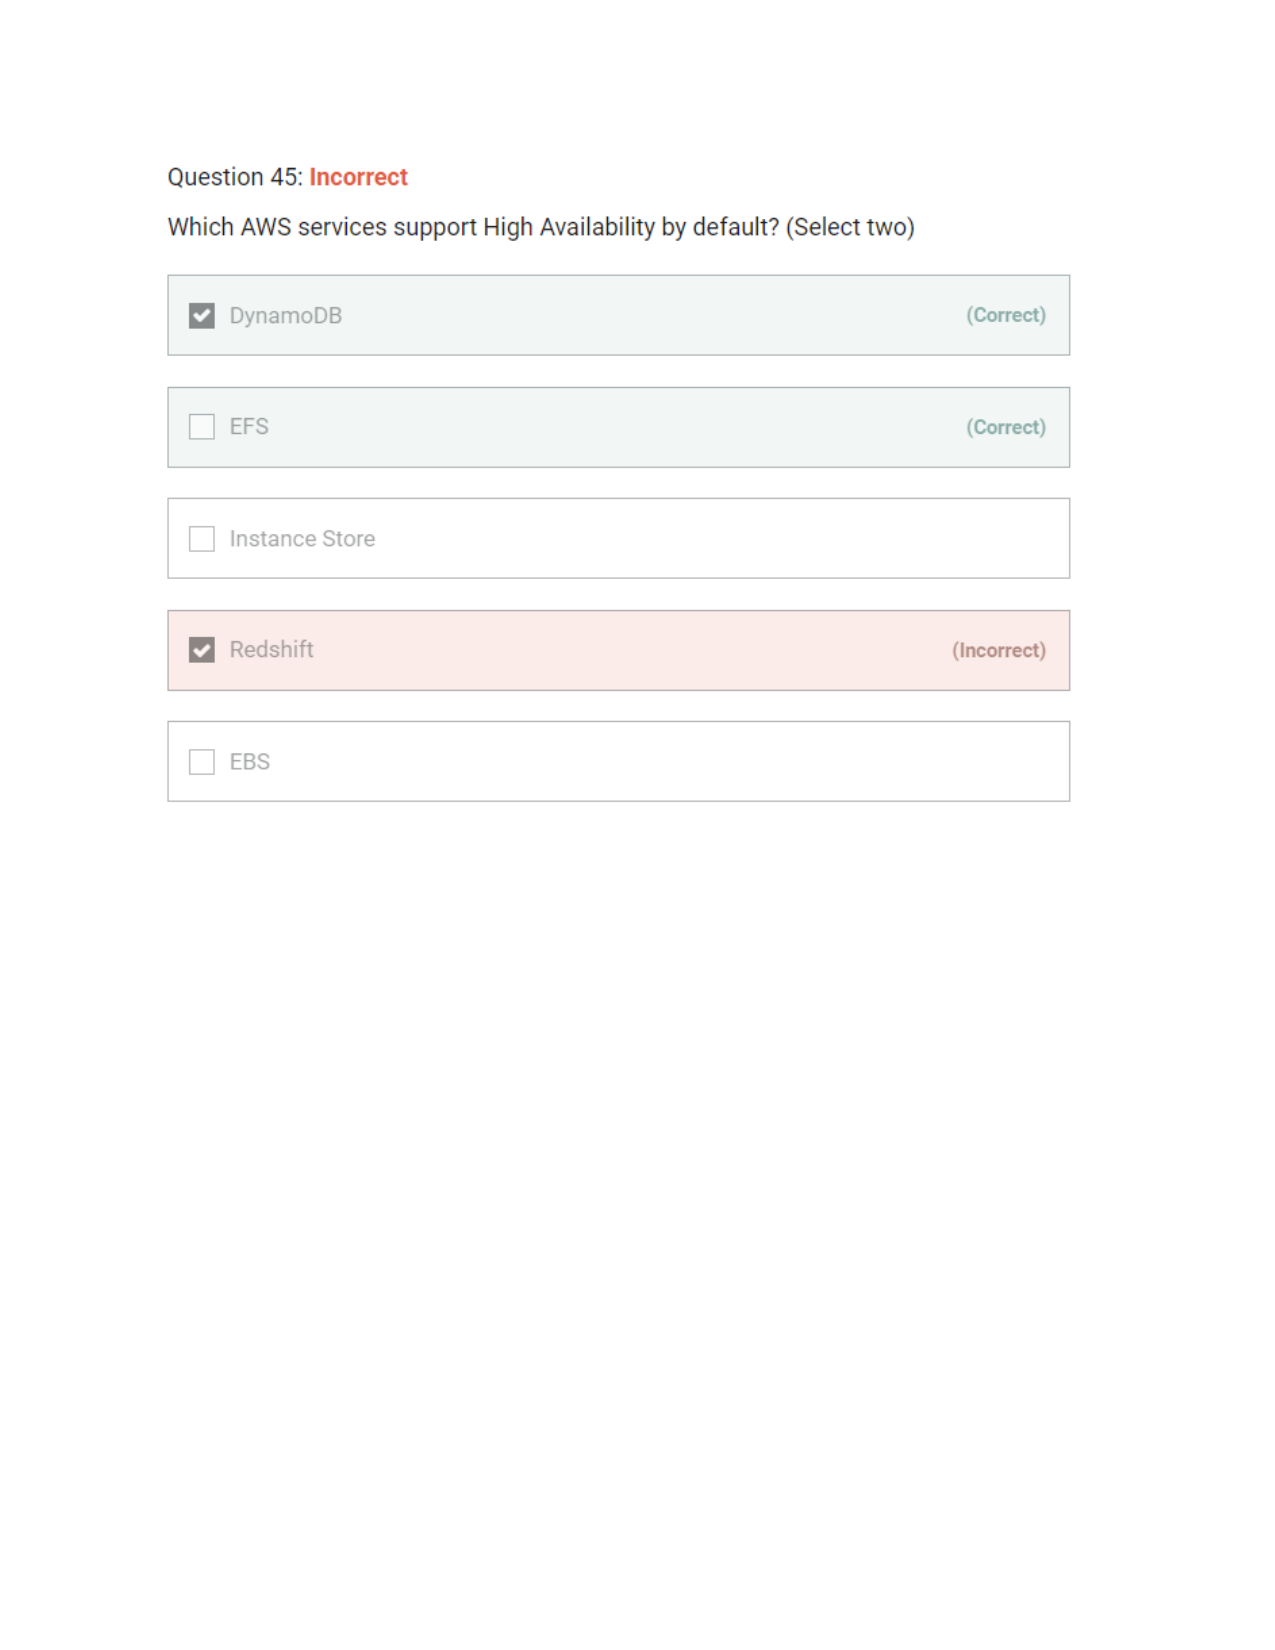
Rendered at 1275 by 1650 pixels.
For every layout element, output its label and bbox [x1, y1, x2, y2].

picture [150, 150, 1125, 844]
